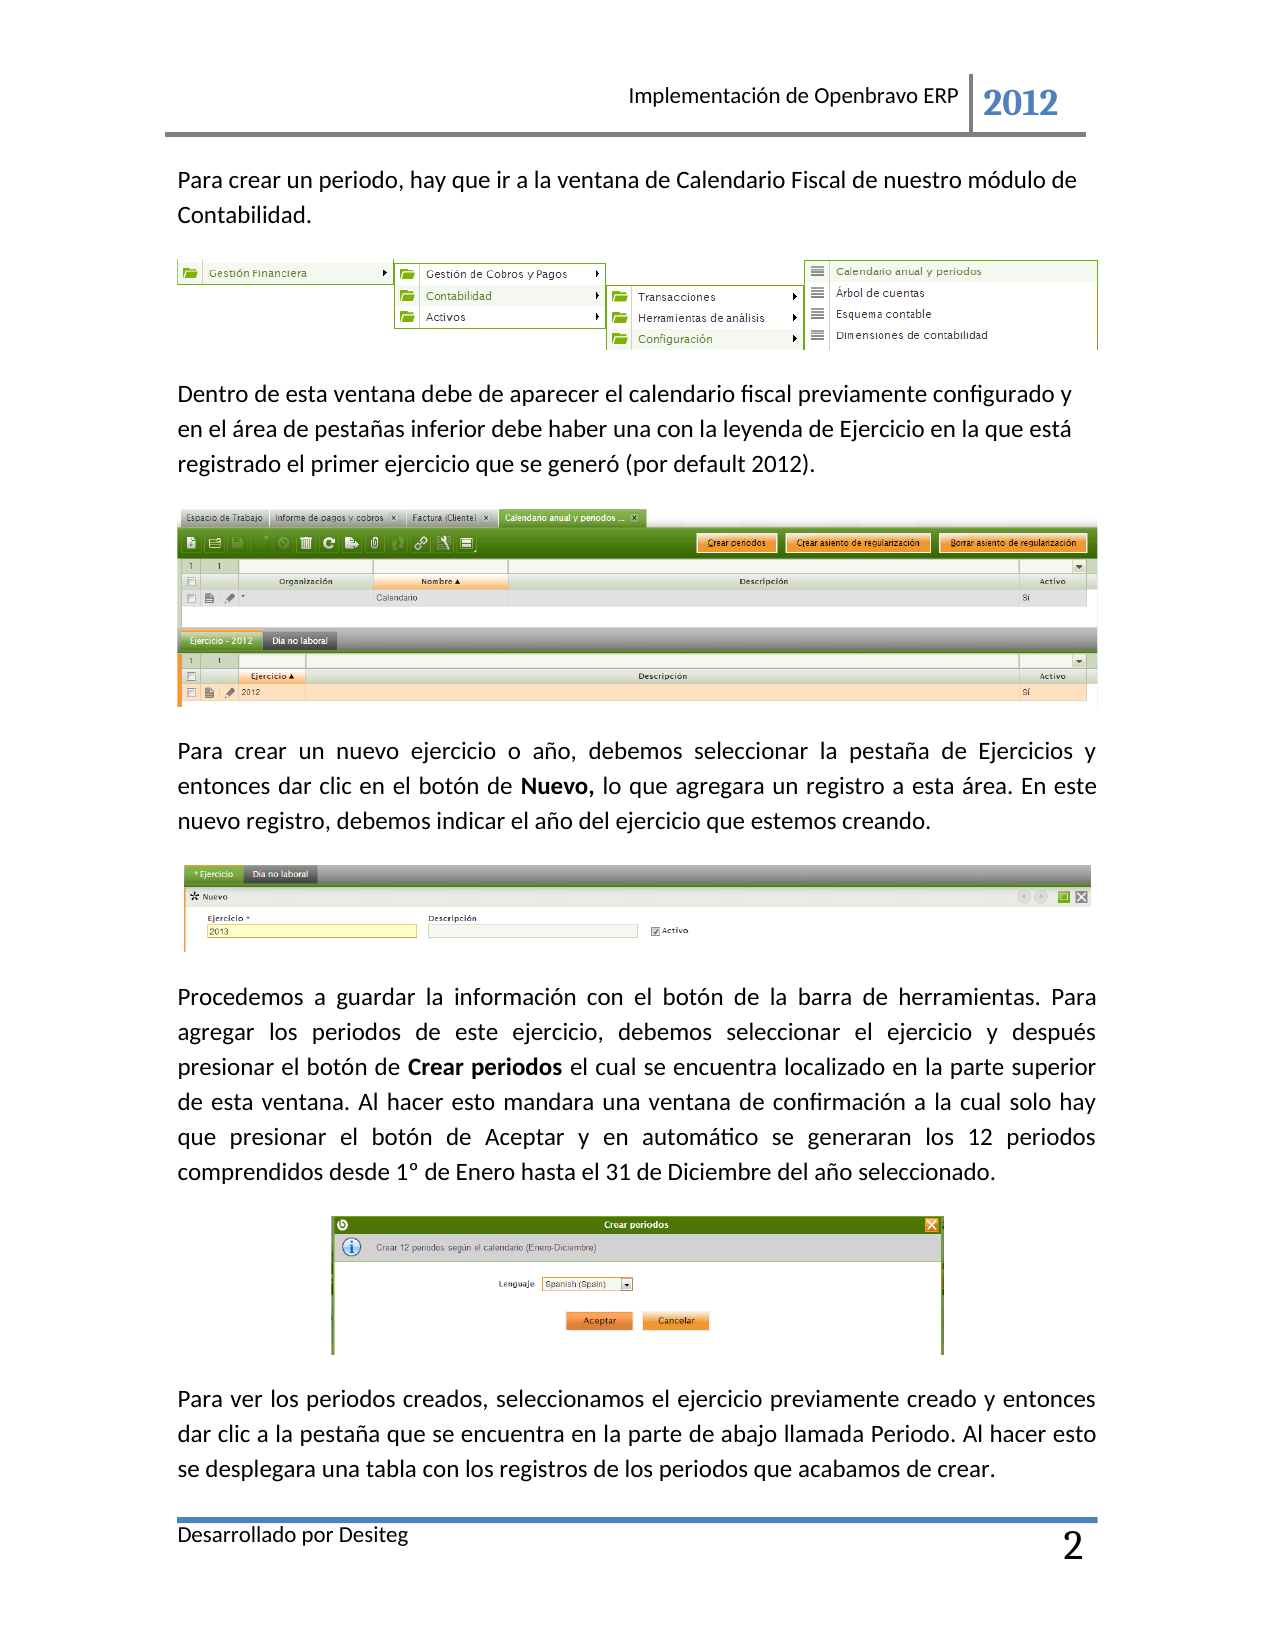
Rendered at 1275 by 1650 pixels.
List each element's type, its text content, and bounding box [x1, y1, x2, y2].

picture [331, 1216, 944, 1355]
picture [177, 508, 1098, 707]
picture [177, 259, 1099, 350]
text Para crear un periodo, hay que ir a la ventana de Calendario Fiscal de nuestro módulo de Contabilidad. [177, 164, 1098, 230]
text Para crear un nuevo ejercicio o año, debemos seleccionar la pestaña de Ejercicios y entonces dar clic en el botón de Nuevo, lo que agregara un registro a esta área. En este nuevo registro, debemos indicar el año del ejercicio que estemos creando. [177, 735, 1098, 836]
text Para ver los periodos creados, seleccionamos el ejercicio previamente creado y entonces dar clic a la pestaña que se encuentra en la parte de abajo llamada Periodo. Al hacer esto se desplegara una tabla con los registros de los periodos que acabamos de crear. [177, 1383, 1098, 1484]
text Procedemos a guardar la información con el botón de la barra de herramientas. Para agregar los periodos de este ejercicio, debemos seleccionar el ejercicio y después presionar el botón de Crear periodos el cual se encuentra localizado en la parte superior de esta ventana. Al hacer esto mandara una ventana de confirmación a la cual solo hay que presionar el botón de Aceptar y en automático se generaran los 12 periodos comprendidos desde 1º de Enero hasta el 31 de Diciembre del año seleccionado. [177, 981, 1098, 1187]
picture [184, 865, 1091, 952]
text Dentro de esta ventana debe de aparecer el calendario fiscal previamente configurado y en el área de pestañas inferior debe haber una con la leyenda de Ejercicio en la que está registrado el primer ejercicio que se generó (por default 2012). [177, 378, 1098, 479]
